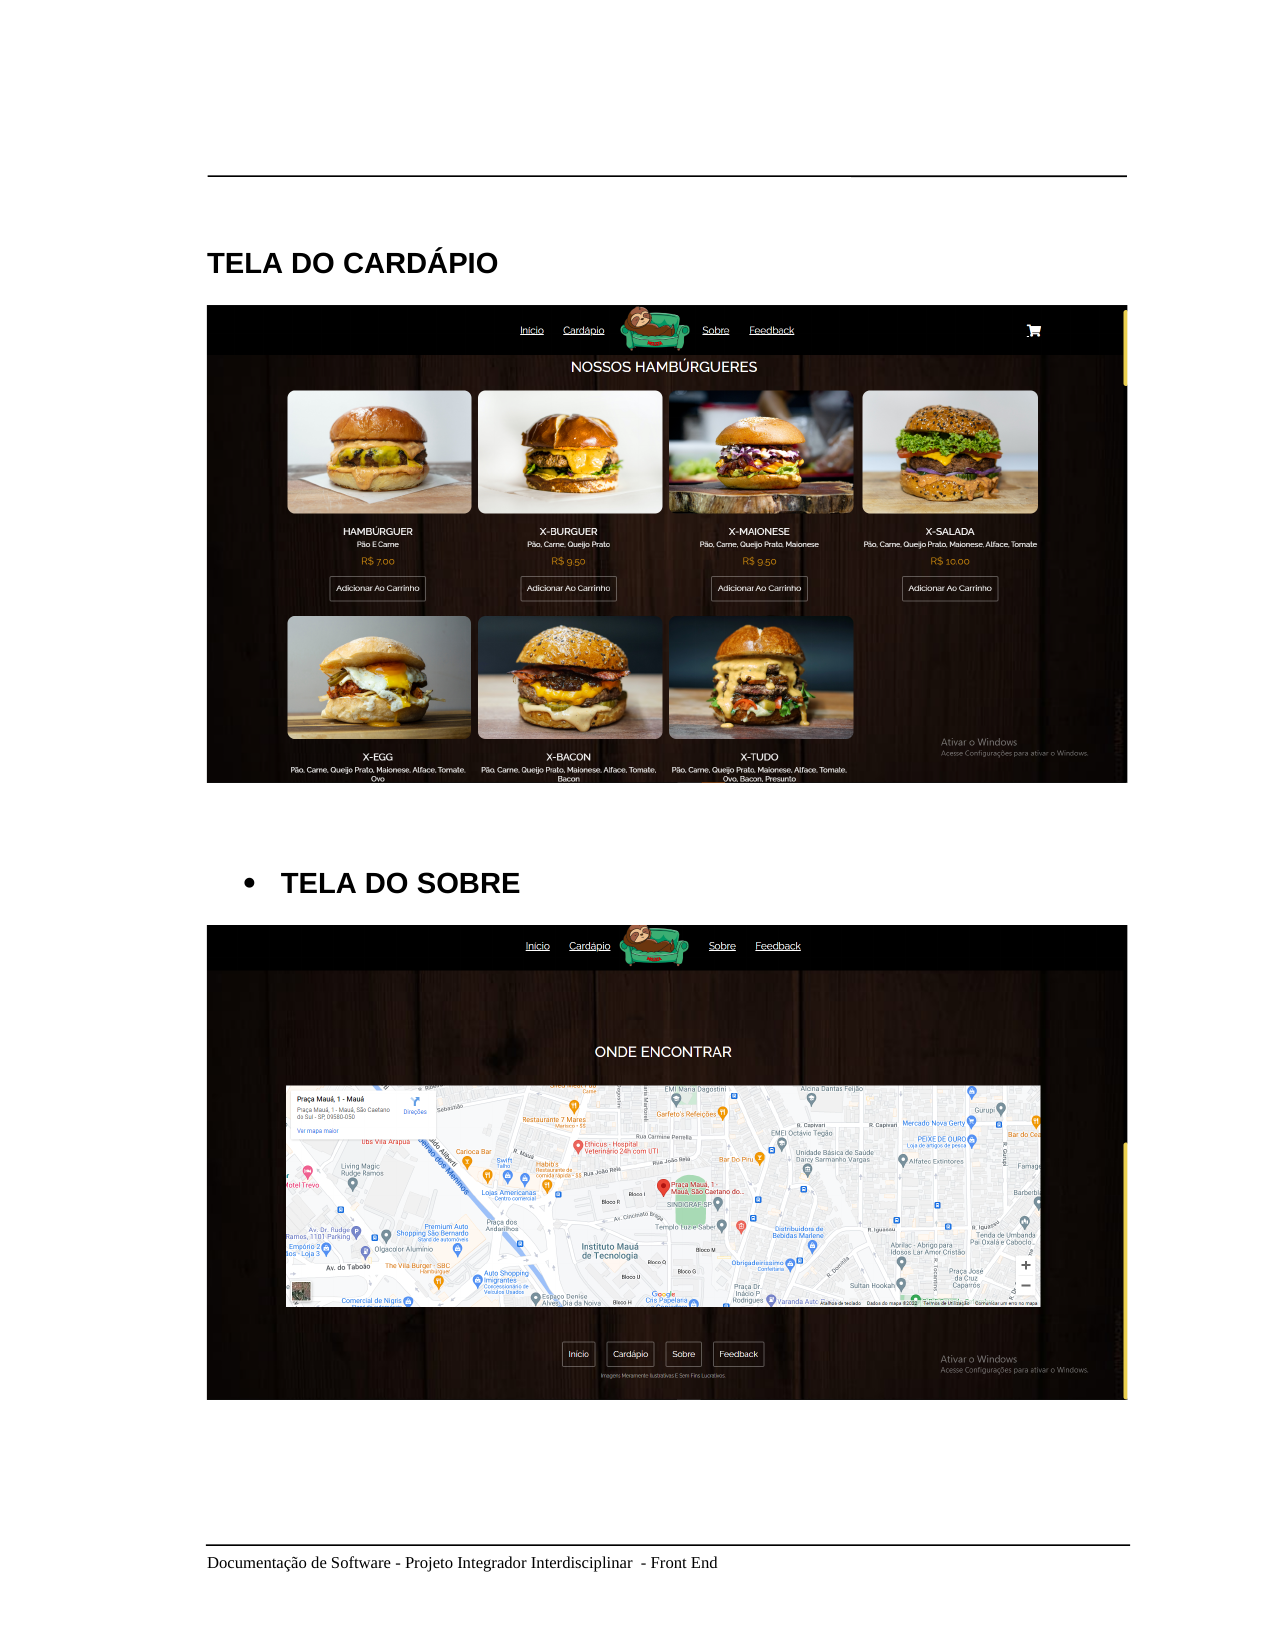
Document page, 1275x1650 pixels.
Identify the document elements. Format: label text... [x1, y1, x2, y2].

list TELA DO CARDÁPIO [207, 247, 1127, 280]
list TELA DO SOBRE [244, 866, 1127, 900]
picture [206, 925, 1128, 1400]
picture [206, 305, 1128, 783]
